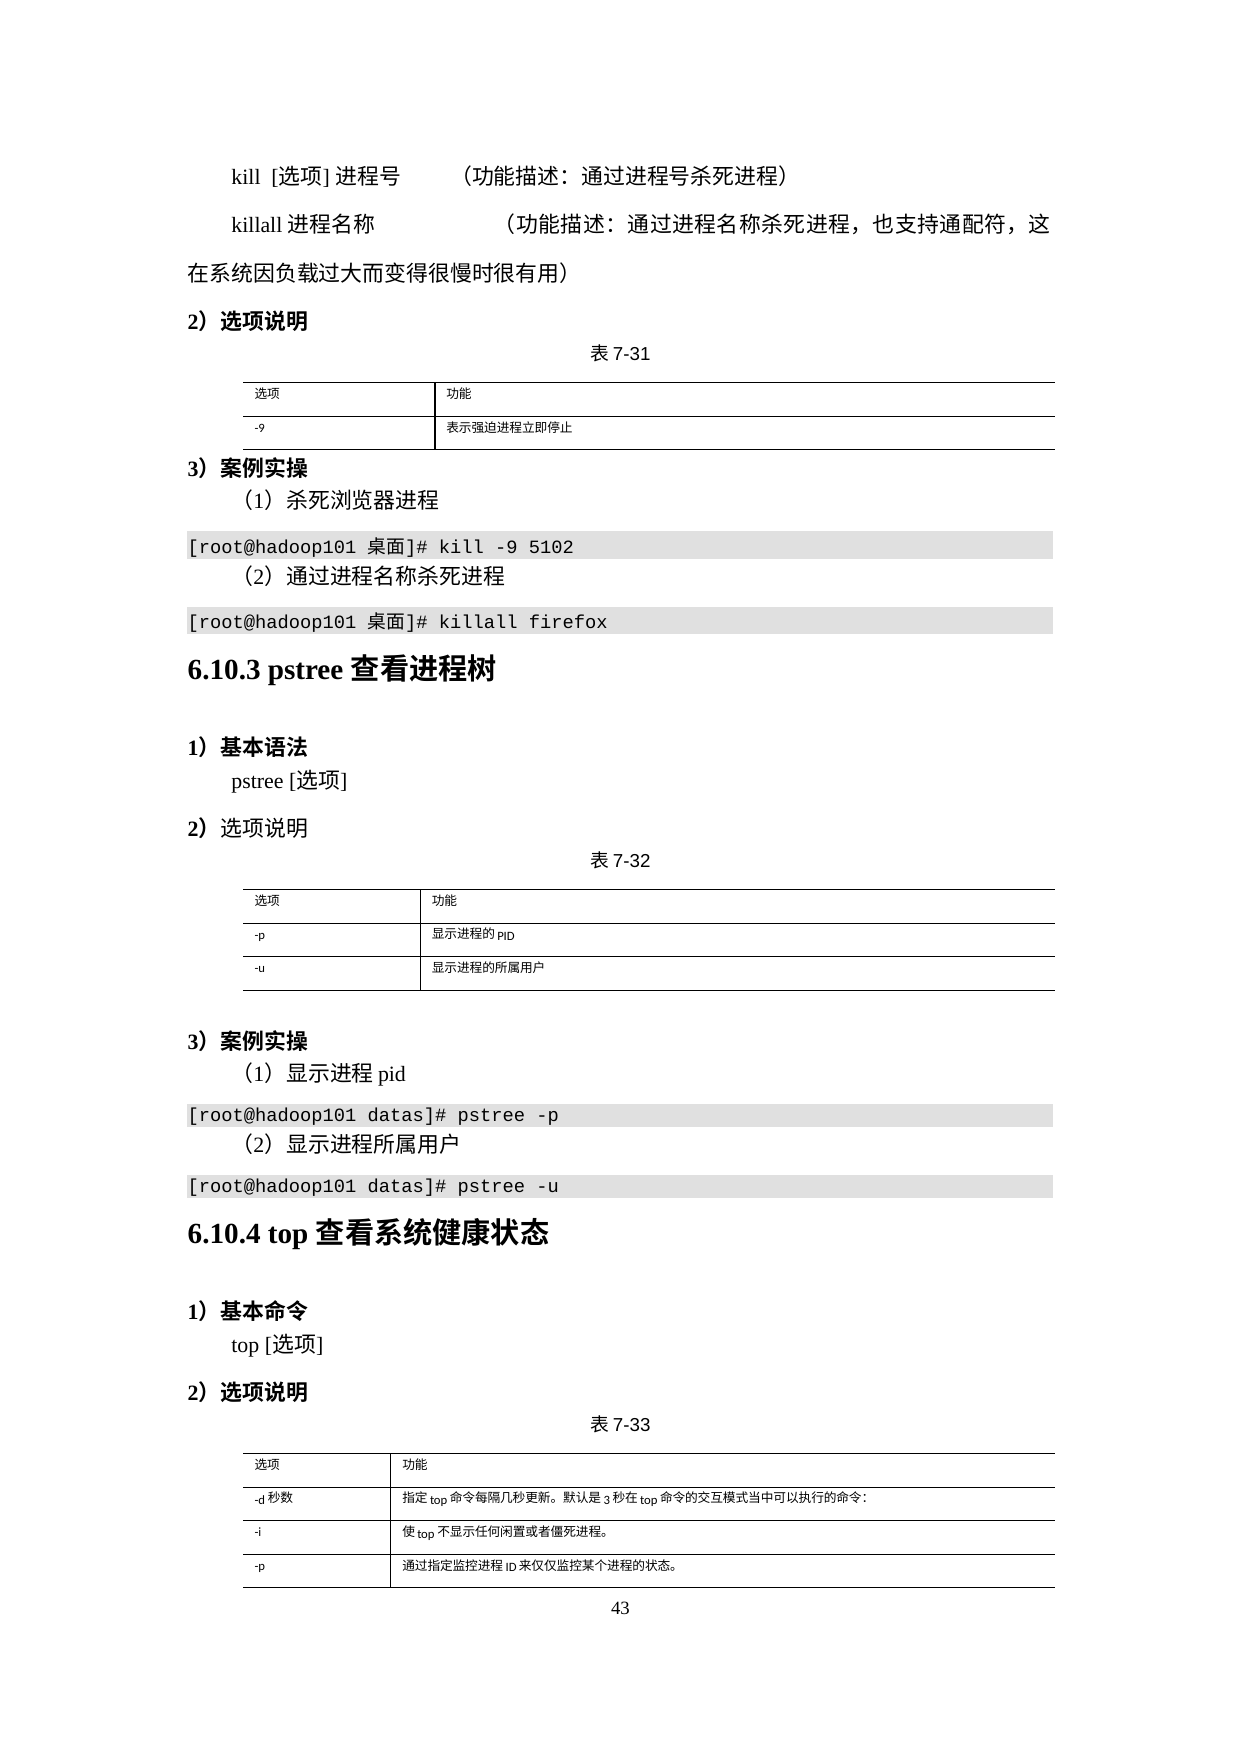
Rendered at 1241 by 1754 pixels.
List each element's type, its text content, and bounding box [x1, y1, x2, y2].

table_header 选项 [243, 1454, 390, 1487]
table_cell 指定top命令每隔几秒更新。默认是3秒在top命令的交互模式当中可以执行的命令： [391, 1488, 1055, 1520]
text [root@hadoop101 datas]# pstree -p [187, 1104, 1053, 1127]
table_header 功能 [436, 383, 1055, 416]
table_header 功能 [391, 1454, 1055, 1487]
table_cell -p [243, 924, 420, 956]
table_cell 显示进程的所属用户 [421, 957, 1055, 990]
table_header 选项 [243, 890, 420, 923]
table_cell -p [243, 1555, 390, 1587]
text （2）通过进程名称杀死进程 [187, 559, 1053, 591]
text 表7-31 [187, 336, 1053, 369]
text 表7-32 [187, 843, 1053, 876]
text 1）基本命令 [187, 1294, 1053, 1326]
table_cell -d 秒数 [243, 1488, 390, 1520]
table_cell -u [243, 957, 420, 990]
text （1）显示进程pid [187, 1056, 1053, 1088]
text （2）显示进程所属用户 [187, 1127, 1053, 1159]
table_header 选项 [243, 383, 434, 416]
text [root@hadoop101 桌面]# kill -9 5102 [187, 531, 1053, 559]
table_cell -i [243, 1521, 390, 1554]
text 2）选项说明 [187, 304, 1053, 336]
text 3）案例实操 [187, 450, 1053, 483]
text （1）杀死浏览器进程 [187, 483, 1053, 515]
text 表7-33 [187, 1407, 1053, 1439]
text 1）基本语法 [187, 730, 1053, 762]
text 3）案例实操 [187, 1023, 1053, 1056]
text pstree [选项] [187, 762, 1053, 795]
subtitle 6.10.3 pstree 查看进程树 [187, 634, 1053, 699]
table_cell 显示进程的PID [421, 924, 1055, 956]
text [root@hadoop101 桌面]# killall firefox [187, 607, 1053, 634]
table_cell 通过指定监控进程ID来仅仅监控某个进程的状态。 [391, 1555, 1055, 1587]
table_cell -9 [243, 417, 434, 449]
table_header 功能 [421, 890, 1055, 923]
table_cell 使top不显示任何闲置或者僵死进程。 [391, 1521, 1055, 1554]
table_cell 表示强迫进程立即停止 [436, 417, 1055, 449]
text top [选项] [187, 1326, 1053, 1359]
text kill [选项] 进程号 （功能描述：通过进程号杀死进程） [187, 158, 1053, 191]
text killall 进程名称 （功能描述：通过进程名称杀死进程，也支持通配符，这在系统因负载过大而变得很慢时很有用） [187, 207, 1053, 288]
subtitle 6.10.4 top 查看系统健康状态 [187, 1198, 1053, 1263]
text [root@hadoop101 datas]# pstree -u [187, 1175, 1053, 1198]
text 2）选项说明 [187, 811, 1053, 843]
text 2）选项说明 [187, 1374, 1053, 1407]
